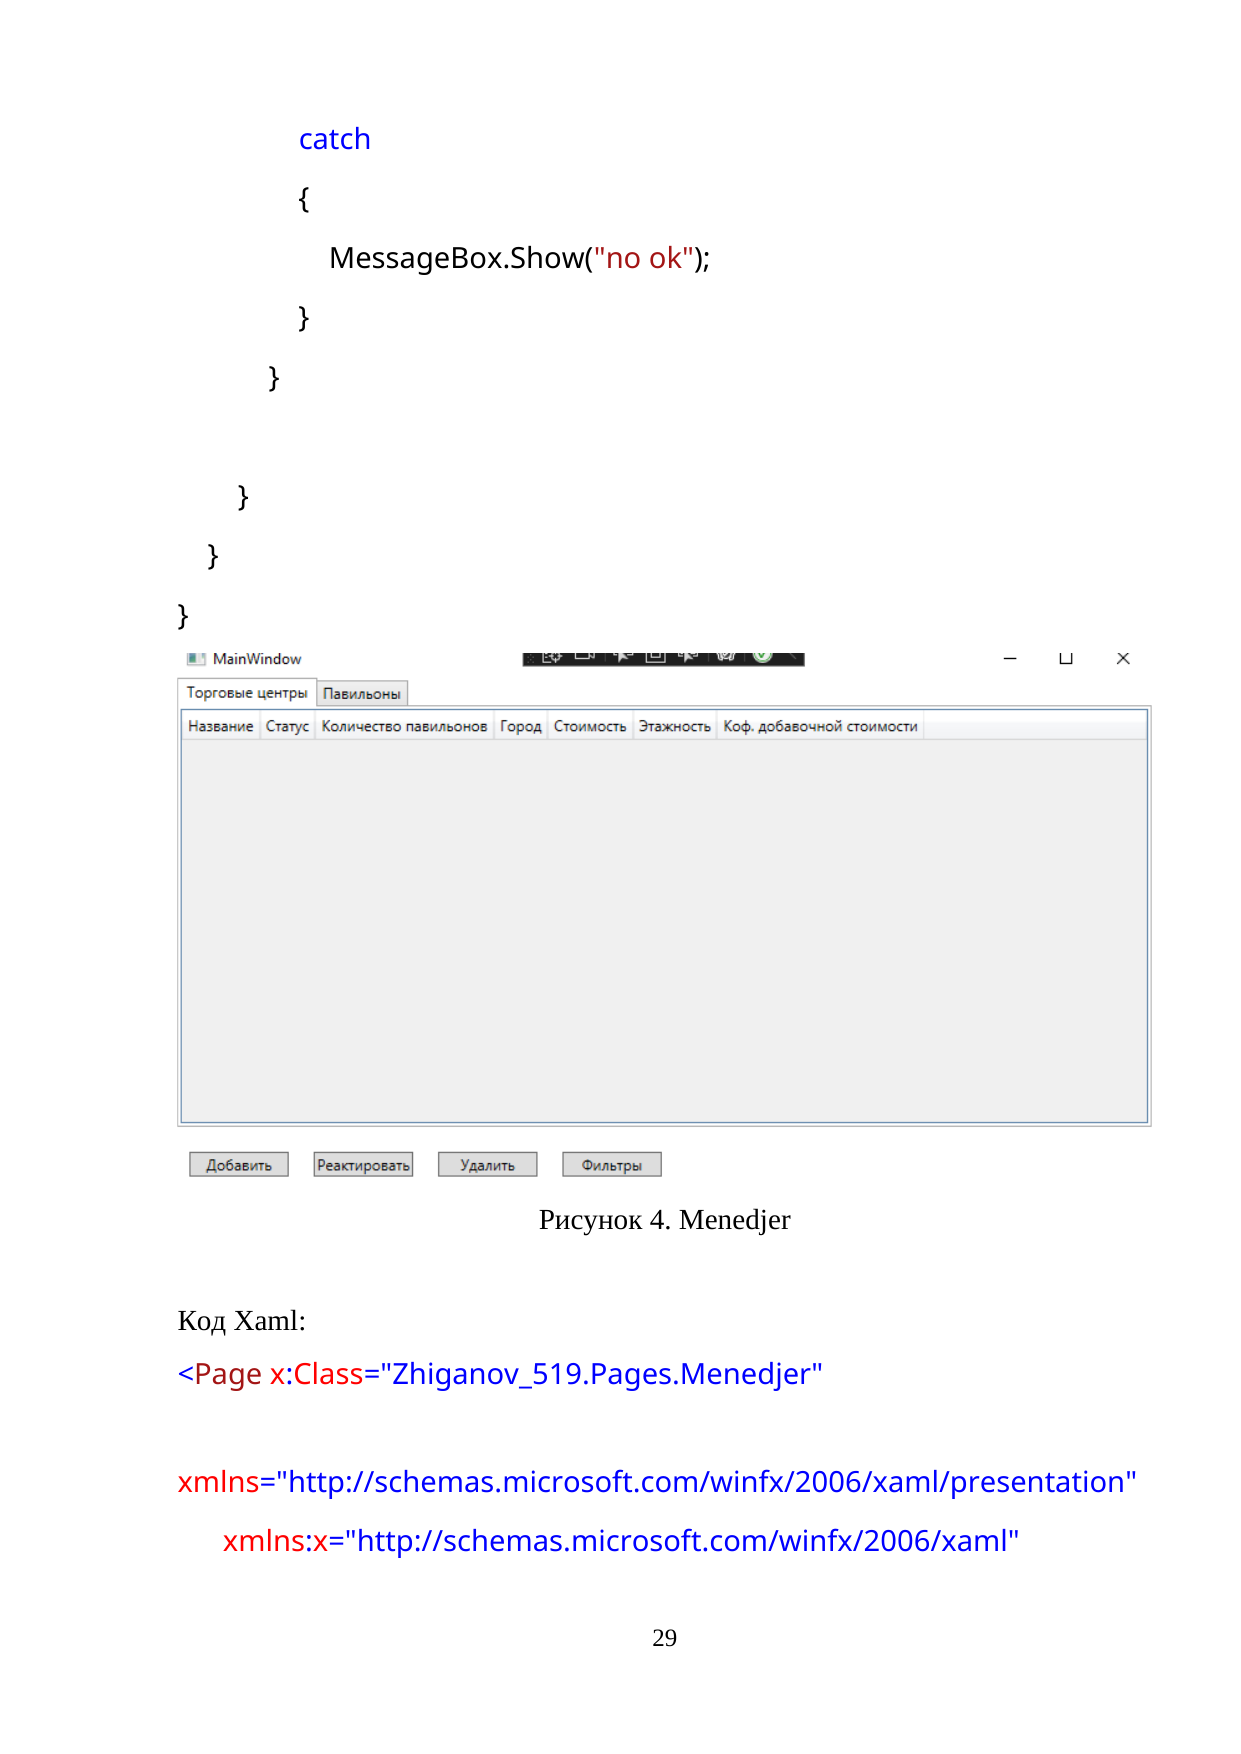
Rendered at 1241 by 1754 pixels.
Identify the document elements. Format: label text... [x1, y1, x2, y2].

text Код Xaml: [177, 1303, 1152, 1336]
text } [177, 594, 1152, 634]
text } [177, 356, 1152, 396]
text catch [177, 118, 1152, 158]
text xmlns:x="http://schemas.microsoft.com/winfx/2006/xaml" [177, 1521, 1152, 1560]
text } [177, 475, 1152, 515]
text } [177, 534, 1152, 574]
text xmlns="http://schemas.microsoft.com/winfx/2006/xaml/presentation" [177, 1413, 1152, 1501]
text Рисунок 4. Menedjer [177, 1202, 1152, 1236]
text } [177, 297, 1152, 336]
picture [177, 653, 1152, 1188]
text MessageBox.Show("no ok"); [177, 237, 1152, 277]
text <Page x:Class="Zhiganov_519.Pages.Menedjer" [177, 1353, 1152, 1393]
text { [177, 178, 1152, 217]
